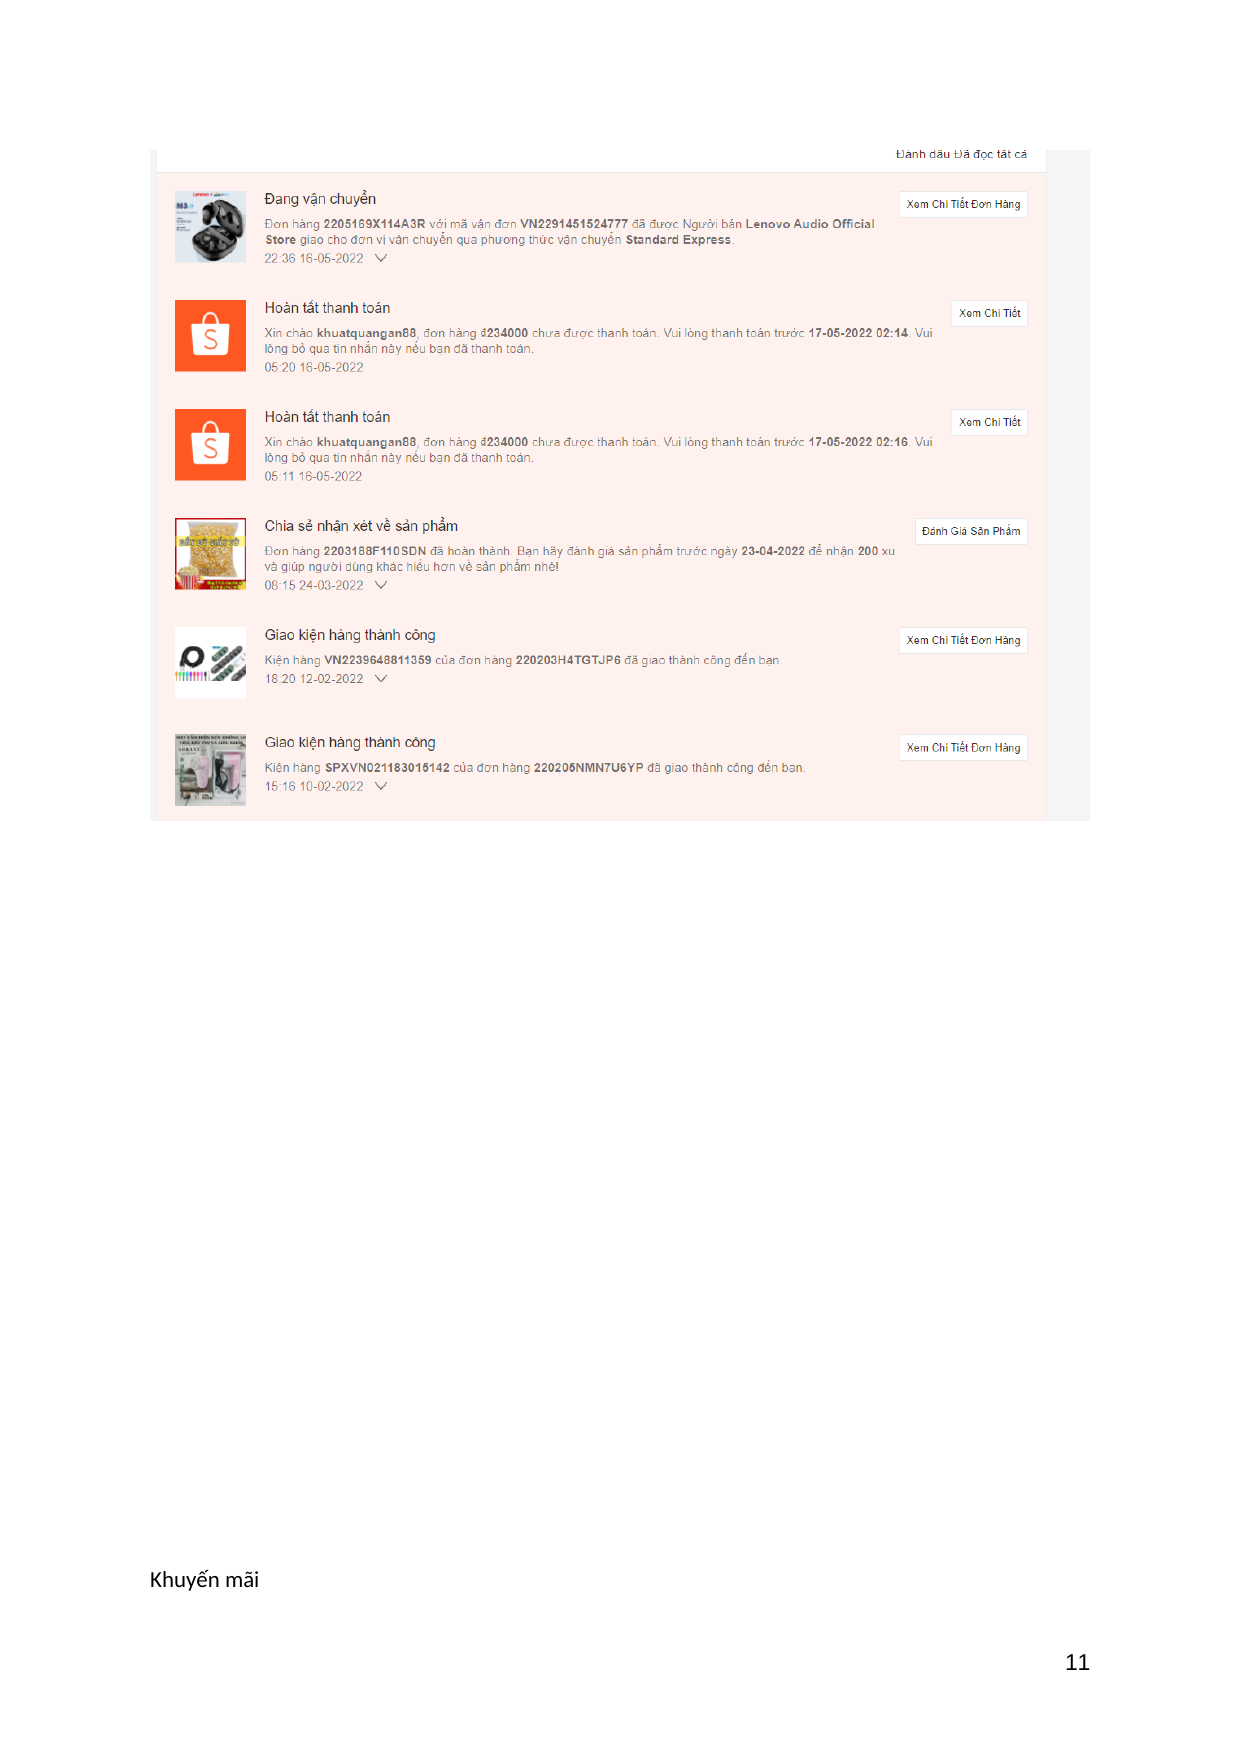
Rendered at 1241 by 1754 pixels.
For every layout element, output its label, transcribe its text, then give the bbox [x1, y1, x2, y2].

text Khuyến mãi [150, 1566, 1090, 1594]
picture [150, 150, 1091, 821]
